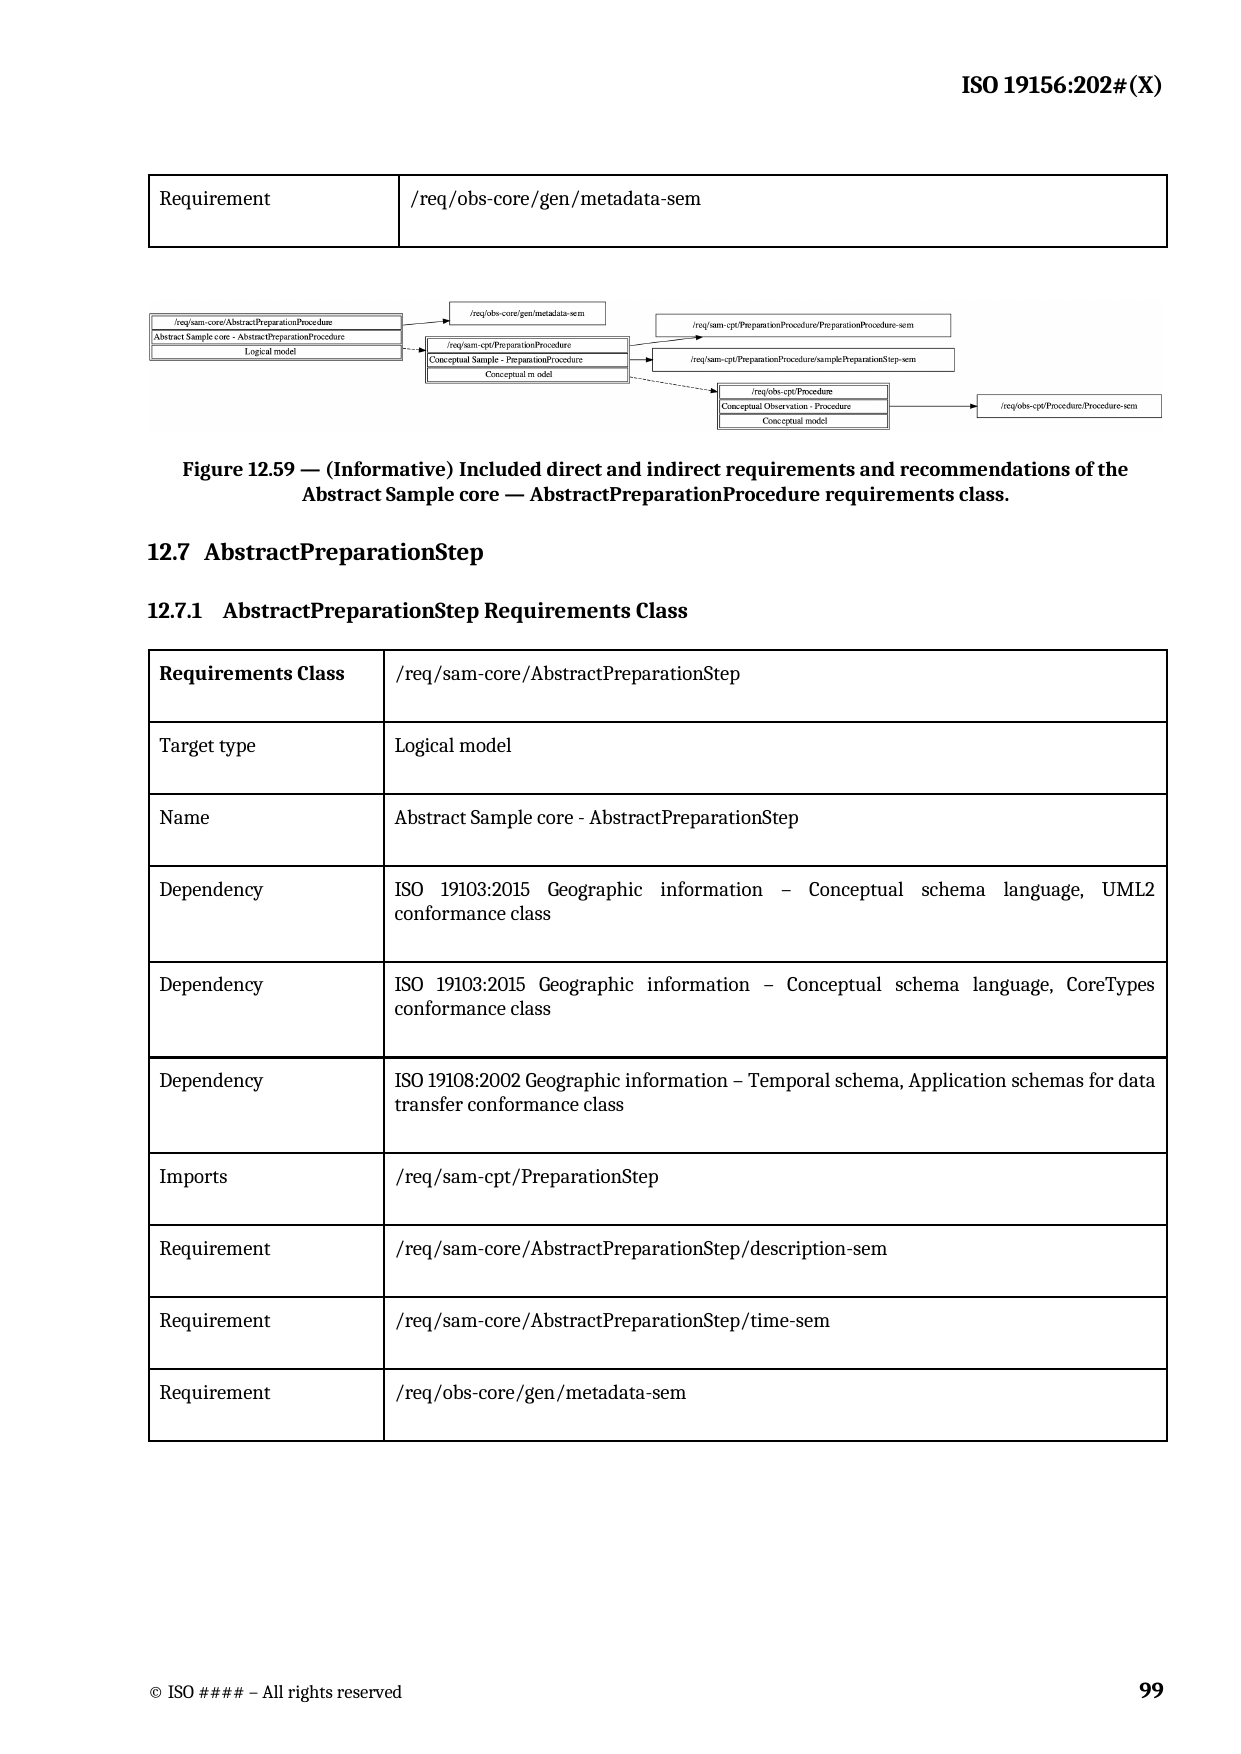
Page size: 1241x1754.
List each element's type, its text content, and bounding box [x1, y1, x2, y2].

table_cell Requirement [150, 1298, 383, 1368]
table_cell Requirement [150, 1226, 383, 1296]
table_cell ISO 19108:2002 Geographic information – Temporal schema, Application schemas for data transfer conformance class [385, 1059, 1166, 1152]
table_cell Requirement [150, 1370, 383, 1440]
table_cell /req/sam-core/AbstractPreparationStep/time-sem [385, 1298, 1166, 1368]
table_cell /req/obs-core/gen/metadata-sem [400, 176, 1166, 246]
table_cell /req/sam-core/AbstractPreparationStep/description-sem [385, 1226, 1166, 1296]
table_cell Imports [150, 1154, 383, 1224]
subtitle AbstractPreparationStep Requirements Class [148, 598, 1163, 624]
table_cell Name [150, 795, 383, 865]
table_cell /req/obs-core/gen/metadata-sem [385, 1370, 1166, 1440]
table_cell Dependency [150, 963, 383, 1056]
table_cell Dependency [150, 1059, 383, 1152]
table_cell /req/sam-cpt/PreparationStep [385, 1154, 1166, 1224]
table_header /req/sam-core/AbstractPreparationStep [385, 651, 1166, 721]
table_cell Dependency [150, 867, 383, 961]
table_cell Requirement [150, 176, 398, 246]
table_cell ISO 19103:2015 Geographic information – Conceptual schema language, UML2 conformance class [385, 867, 1166, 961]
table_cell Target type [150, 723, 383, 793]
table_cell ISO 19103:2015 Geographic information – Conceptual schema language, CoreTypes conformance class [385, 963, 1166, 1056]
table_cell Abstract Sample core - AbstractPreparationStep [385, 795, 1166, 865]
table_header Requirements Class [150, 651, 383, 721]
picture [147, 299, 1164, 432]
subtitle AbstractPreparationStep [148, 538, 1163, 567]
table_cell Logical model [385, 723, 1166, 793]
